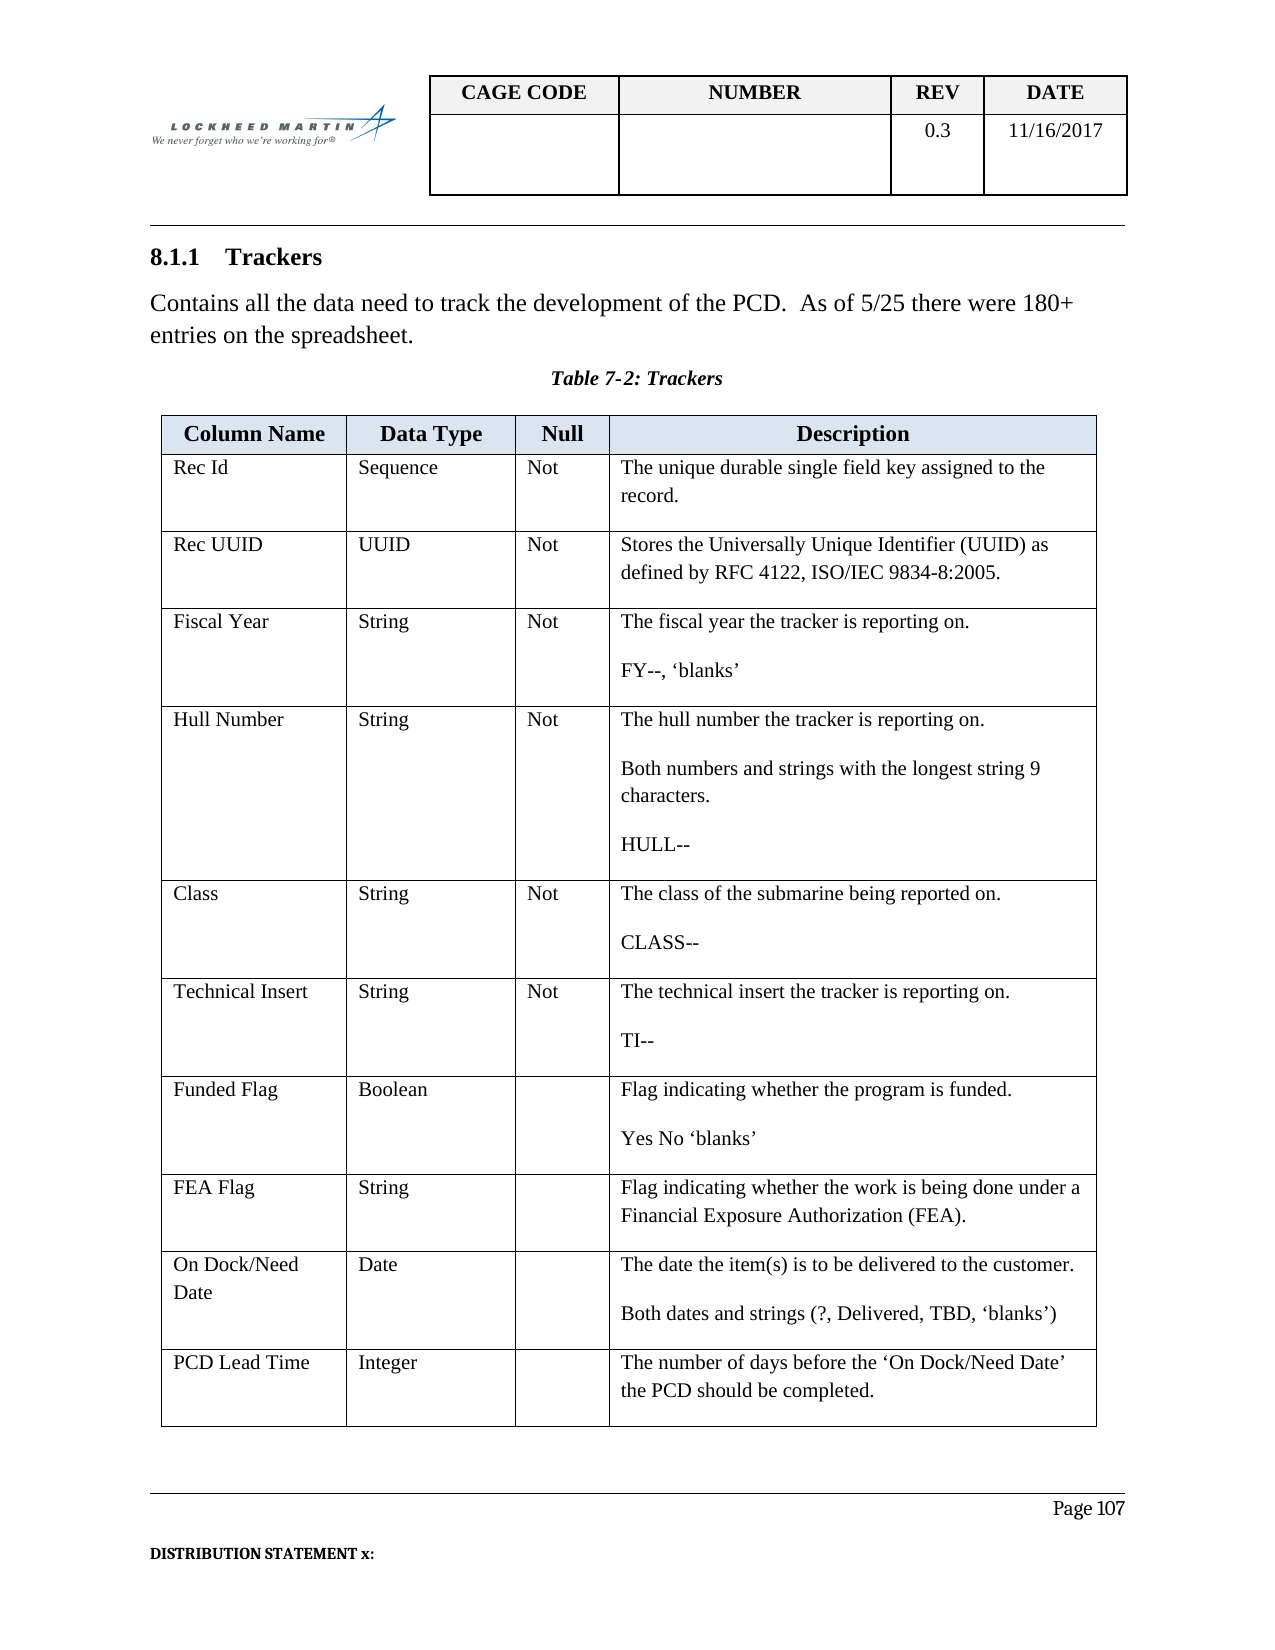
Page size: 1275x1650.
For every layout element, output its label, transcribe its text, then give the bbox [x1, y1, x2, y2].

table_cell Rec UUID [162, 532, 346, 608]
table_cell [516, 1077, 609, 1174]
table_cell FEA Flag [162, 1175, 346, 1251]
table_cell The hull number the tracker is reporting on. Both numbers and strings with the longest string 9 characters. HULL-- [610, 707, 1096, 880]
table_cell Date [347, 1252, 515, 1349]
table_cell The unique durable single field key assigned to the record. [610, 455, 1096, 531]
text Contains all the data need to track the development of the PCD. As of 5/25 there were 180+ entries on the spreadsheet. [150, 288, 1125, 349]
table_cell [516, 1350, 609, 1426]
table_cell The fiscal year the tracker is reporting on. FY--, ‘blanks’ [610, 609, 1096, 706]
table_cell Not [516, 455, 609, 531]
table_cell On Dock/Need Date [162, 1252, 346, 1349]
table_cell [516, 1252, 609, 1349]
subtitle Trackers [150, 242, 1125, 271]
table_cell String [347, 881, 515, 978]
table_cell Stores the Universally Unique Identifier (UUID) as defined by RFC 4122, ISO/IEC 9834-8:2005. [610, 532, 1096, 608]
table_cell Not [516, 609, 609, 706]
table_cell Not [516, 707, 609, 880]
table_cell Boolean [347, 1077, 515, 1174]
table_cell The number of days before the ‘On Dock/Need Date’ the PCD should be completed. [610, 1350, 1096, 1426]
table_cell Not [516, 979, 609, 1076]
table_cell Integer [347, 1350, 515, 1426]
table_cell Fiscal Year [162, 609, 346, 706]
table_cell [516, 1175, 609, 1251]
table_cell Class [162, 881, 346, 978]
table_header Null [516, 416, 609, 454]
table_cell Hull Number [162, 707, 346, 880]
table_header Data Type [347, 416, 515, 454]
table_cell Flag indicating whether the program is funded. Yes No ‘blanks’ [610, 1077, 1096, 1174]
table_cell String [347, 979, 515, 1076]
table_cell Rec Id [162, 455, 346, 531]
picture [152, 104, 397, 146]
table_cell Flag indicating whether the work is being done under a Financial Exposure Authorization (FEA). [610, 1175, 1096, 1251]
table_header Description [610, 416, 1096, 454]
table_cell Not [516, 532, 609, 608]
table_cell String [347, 609, 515, 706]
table_cell PCD Lead Time [162, 1350, 346, 1426]
table_cell Sequence [347, 455, 515, 531]
table_cell The date the item(s) is to be delivered to the customer. Both dates and strings (?, Delivered, TBD, ‘blanks’) [610, 1252, 1096, 1349]
table_cell Not [516, 881, 609, 978]
table_cell The technical insert the tracker is reporting on. TI-- [610, 979, 1096, 1076]
table_cell Funded Flag [162, 1077, 346, 1174]
table_cell UUID [347, 532, 515, 608]
table_header Column Name [162, 416, 346, 454]
table_cell String [347, 707, 515, 880]
table_cell String [347, 1175, 515, 1251]
table_cell Technical Insert [162, 979, 346, 1076]
table_cell The class of the submarine being reported on. CLASS-- [610, 881, 1096, 978]
